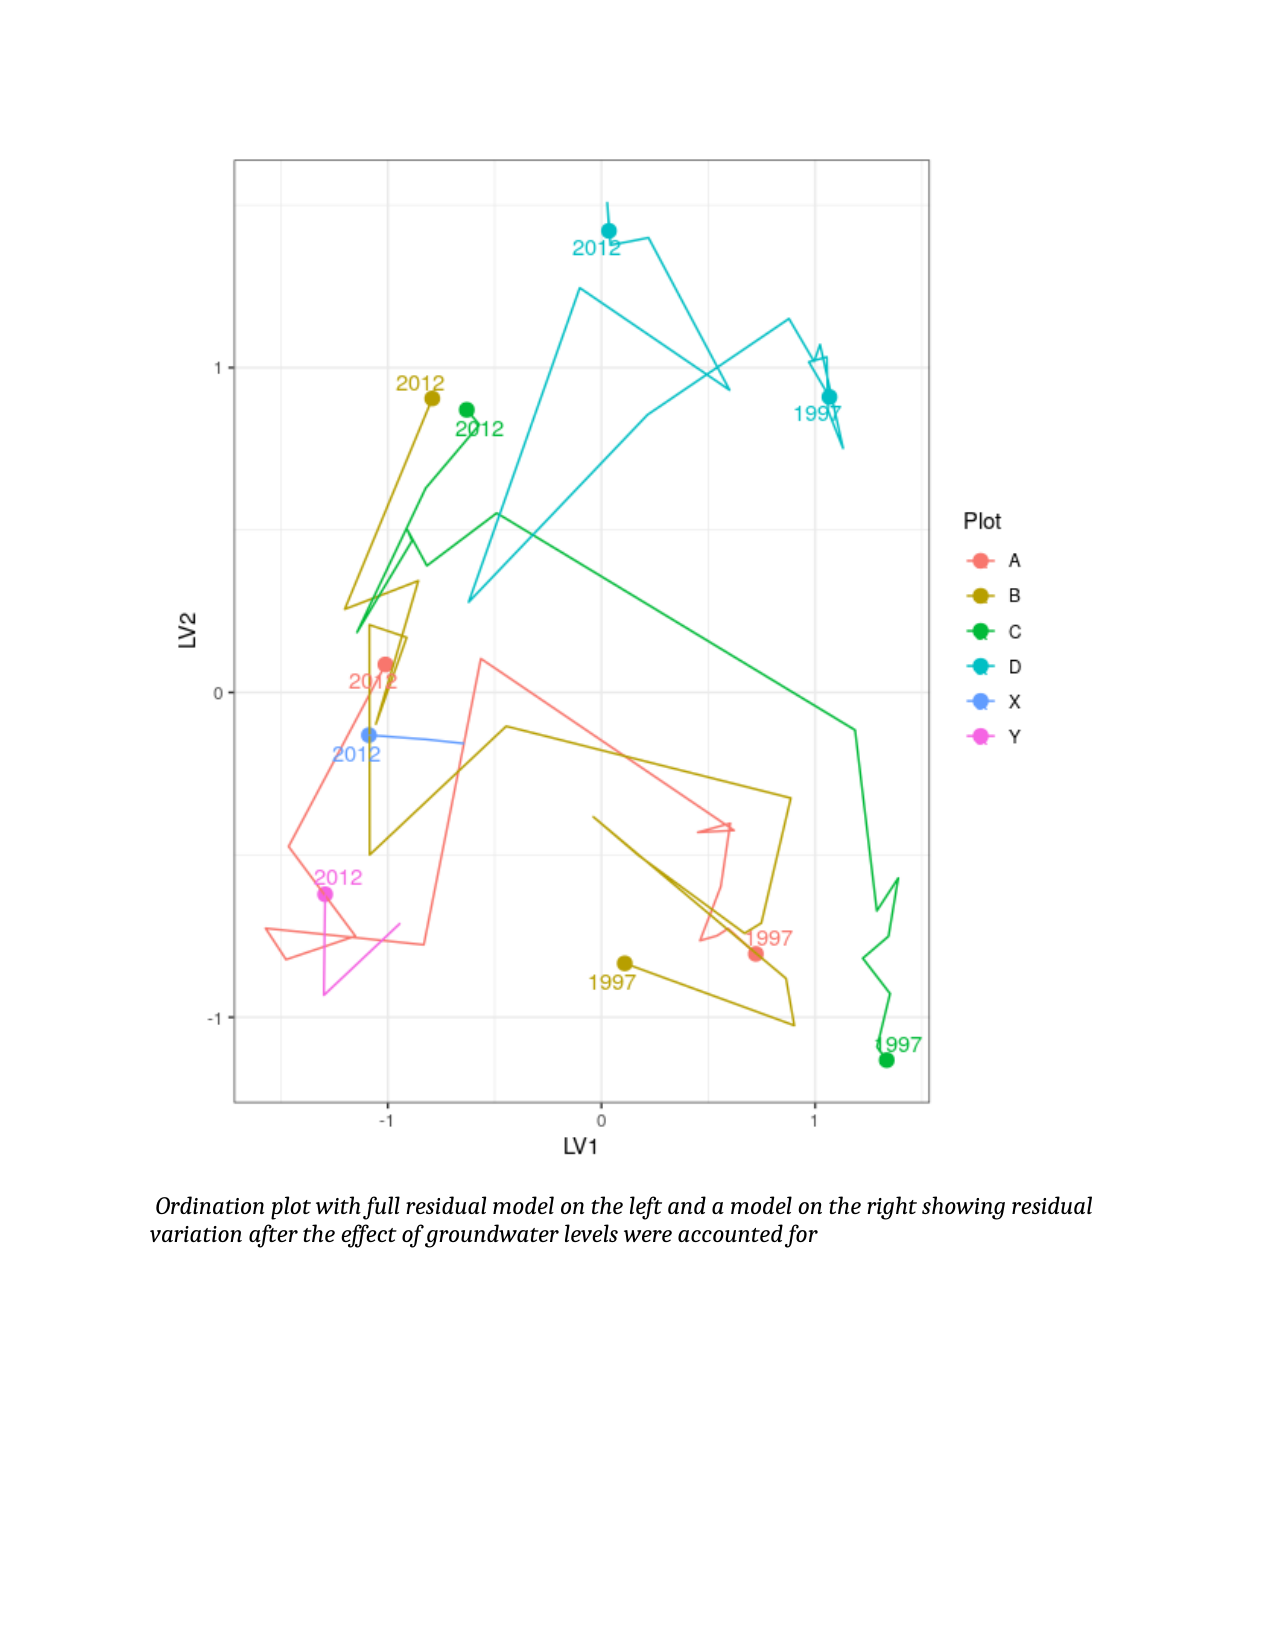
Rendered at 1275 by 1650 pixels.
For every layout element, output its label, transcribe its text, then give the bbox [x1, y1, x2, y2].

text Ordination plot with full residual model on the left and a model on the right showing residual variation after the effect of groundwater levels were accounted for [150, 1192, 1125, 1249]
picture [168, 150, 1044, 1171]
